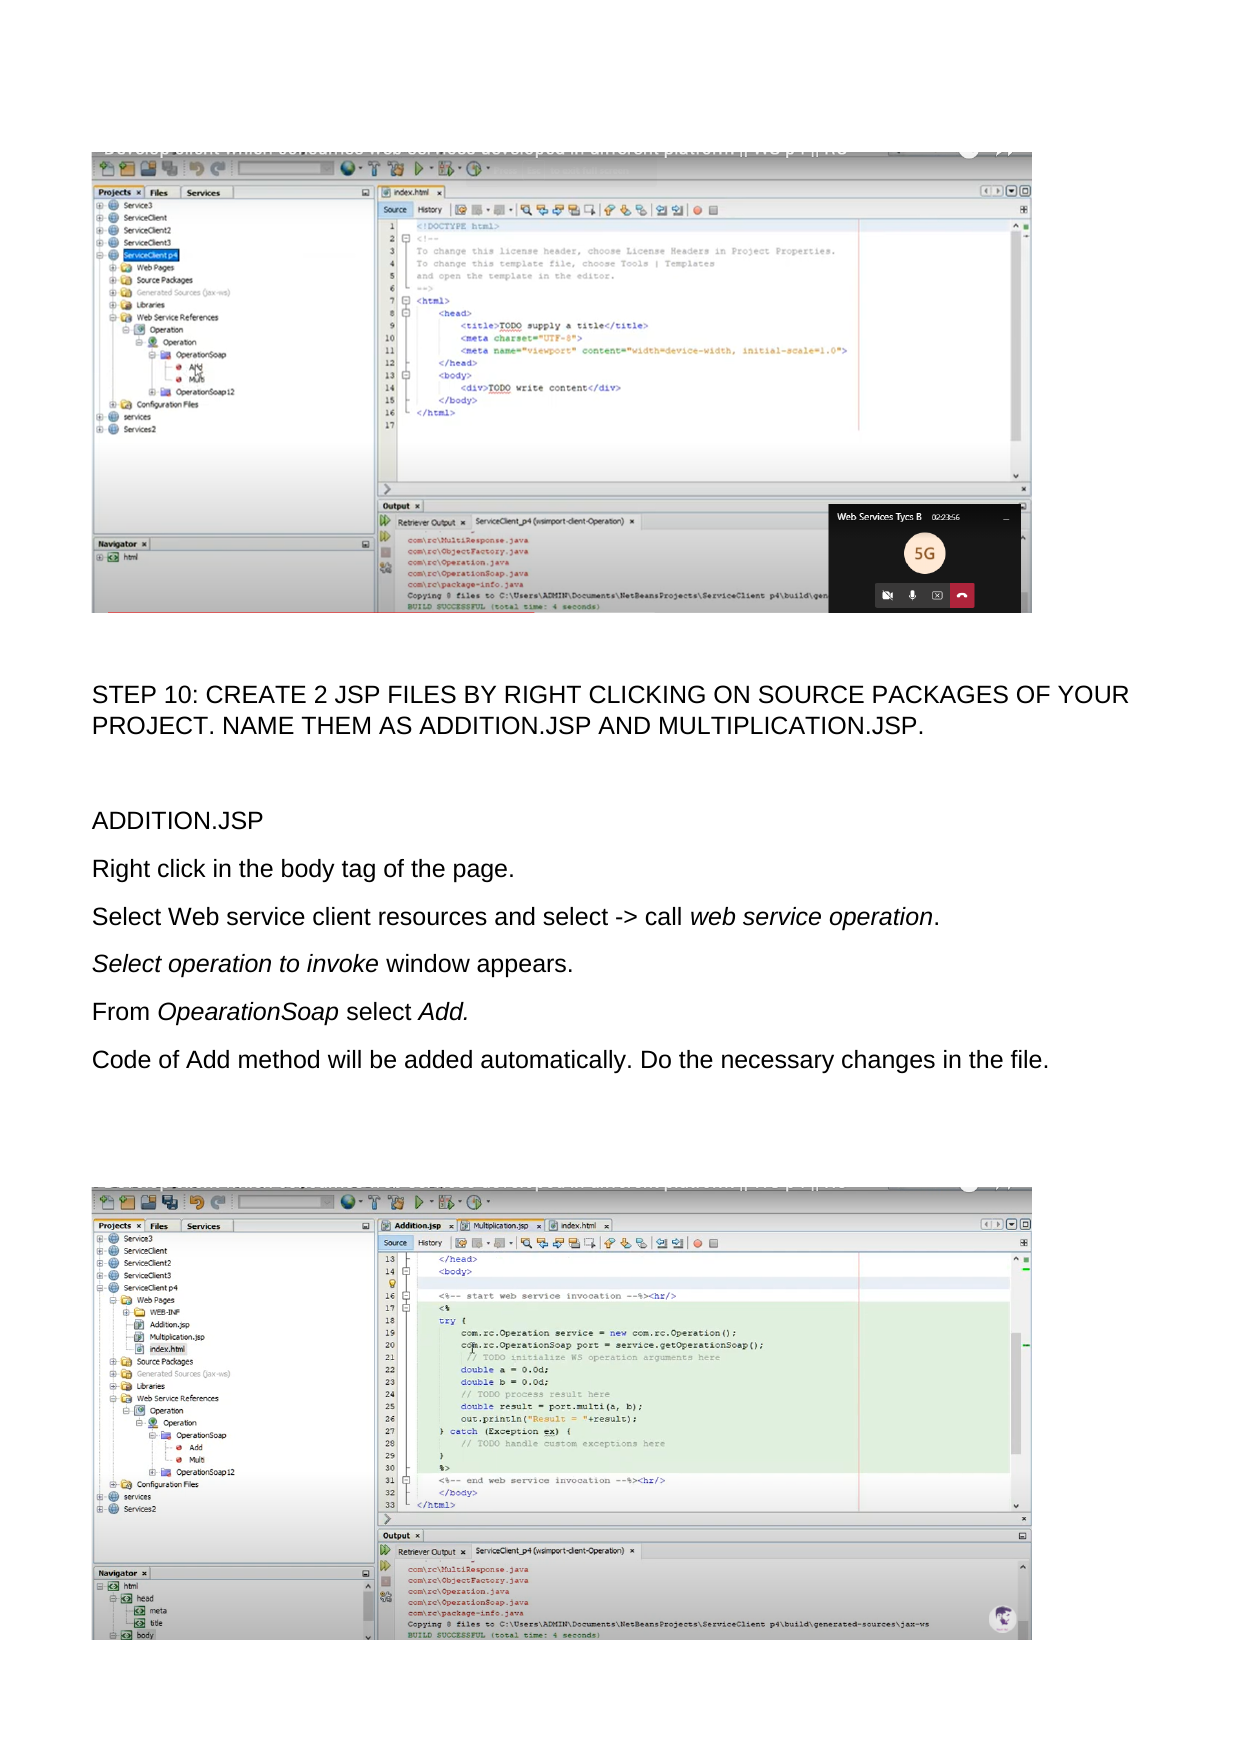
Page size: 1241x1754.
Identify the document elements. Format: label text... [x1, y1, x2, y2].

text Select operation to invoke window appears. [92, 949, 1240, 978]
text Right click in the body tag of the page. [92, 854, 1240, 882]
text From OpearationSoap select Add. [92, 997, 1240, 1026]
picture [91, 152, 1032, 613]
text Select Web service client resources and select -> call web service operation. [92, 901, 1240, 930]
text STEP 10: CREATE 2 JSP FILES BY RIGHT CLICKING ON SOURCE PACKAGES OF YOUR PROJECT. NAME THEM AS ADDITION.JSP AND MULTIPLICATION.JSP. [92, 679, 1240, 739]
text Code of Add method will be added automatically. Do the necessary changes in the file. [92, 1044, 1240, 1073]
text ADDITION.JSP [92, 806, 1240, 835]
picture [91, 1187, 1032, 1640]
